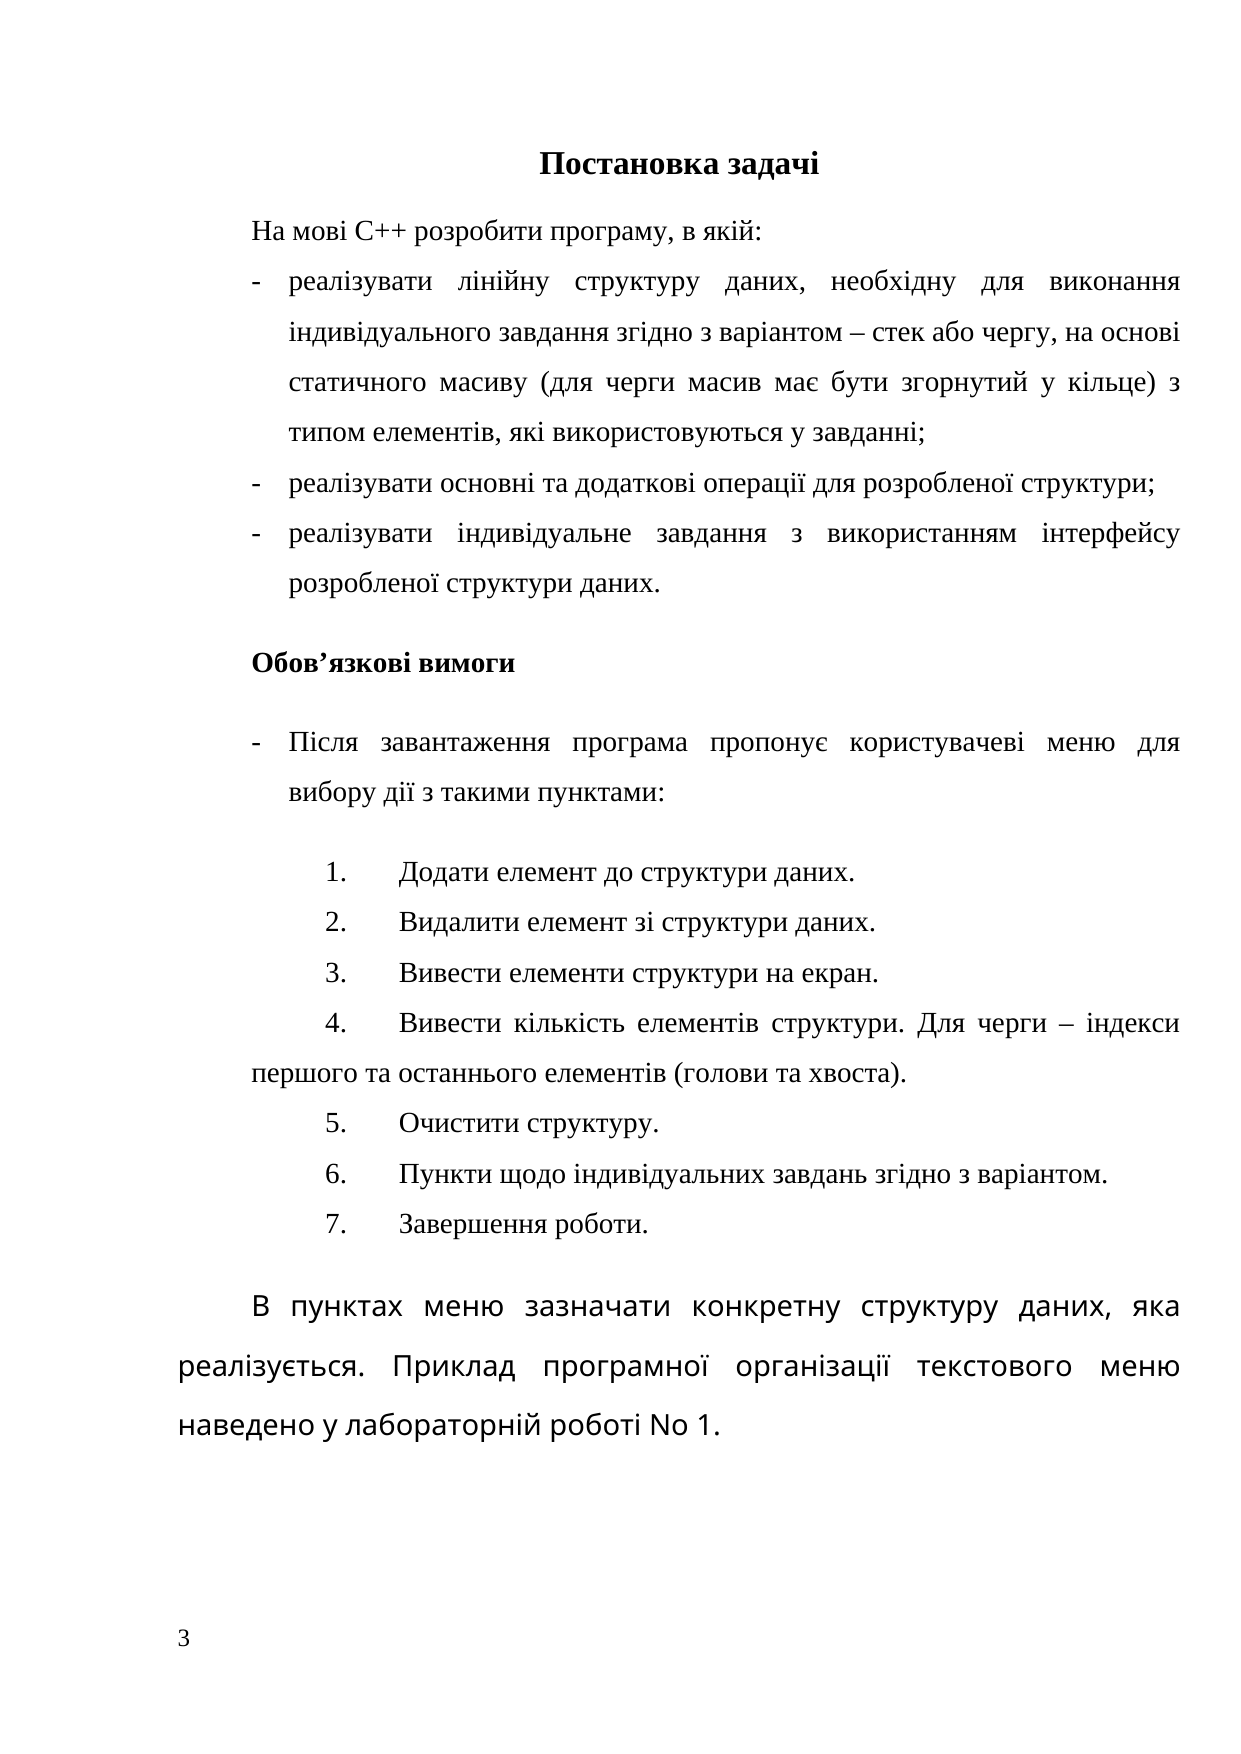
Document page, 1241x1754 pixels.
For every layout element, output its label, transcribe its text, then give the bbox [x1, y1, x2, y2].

list Очистити структуру. [251, 1106, 1181, 1139]
text В пунктах меню зазначати конкретну структуру даних, яка реалізується. Приклад програмної організації текстового меню наведено у лабораторній роботі No 1. [177, 1286, 1181, 1444]
list Після завантаження програма пропонує користувачеві меню для вибору дії з такими пунктами: [251, 724, 1181, 808]
text Постановка задачі [177, 143, 1181, 181]
list реалізувати індивідуальне завдання з використанням інтерфейсу розробленої структури даних. [251, 515, 1181, 599]
text Обов’язкові вимоги [177, 645, 1181, 678]
list Пункти щодо індивідуальних завдань згідно з варіантом. [251, 1156, 1181, 1189]
list Вивести кількість елементів структури. Для черги – індекси першого та останнього елементів (голови та хвоста). [251, 1005, 1181, 1089]
text На мові С++ розробити програму, в якій: [177, 213, 1181, 247]
list Вивести елементи структури на екран. [251, 955, 1181, 988]
list реалізувати лінійну структуру даних, необхідну для виконання індивідуального завдання згідно з варіантом – стек або чергу, на основі статичного масиву (для черги масив має бути згорнутий у кільце) з типом елементів, які використовуються у завданні; [251, 263, 1181, 448]
list Видалити елемент зі структури даних. [251, 904, 1181, 938]
list Додати елемент до структури даних. [251, 854, 1181, 888]
list реалізувати основні та додаткові операції для розробленої структури; [251, 465, 1181, 498]
list Завершення роботи. [251, 1206, 1181, 1240]
